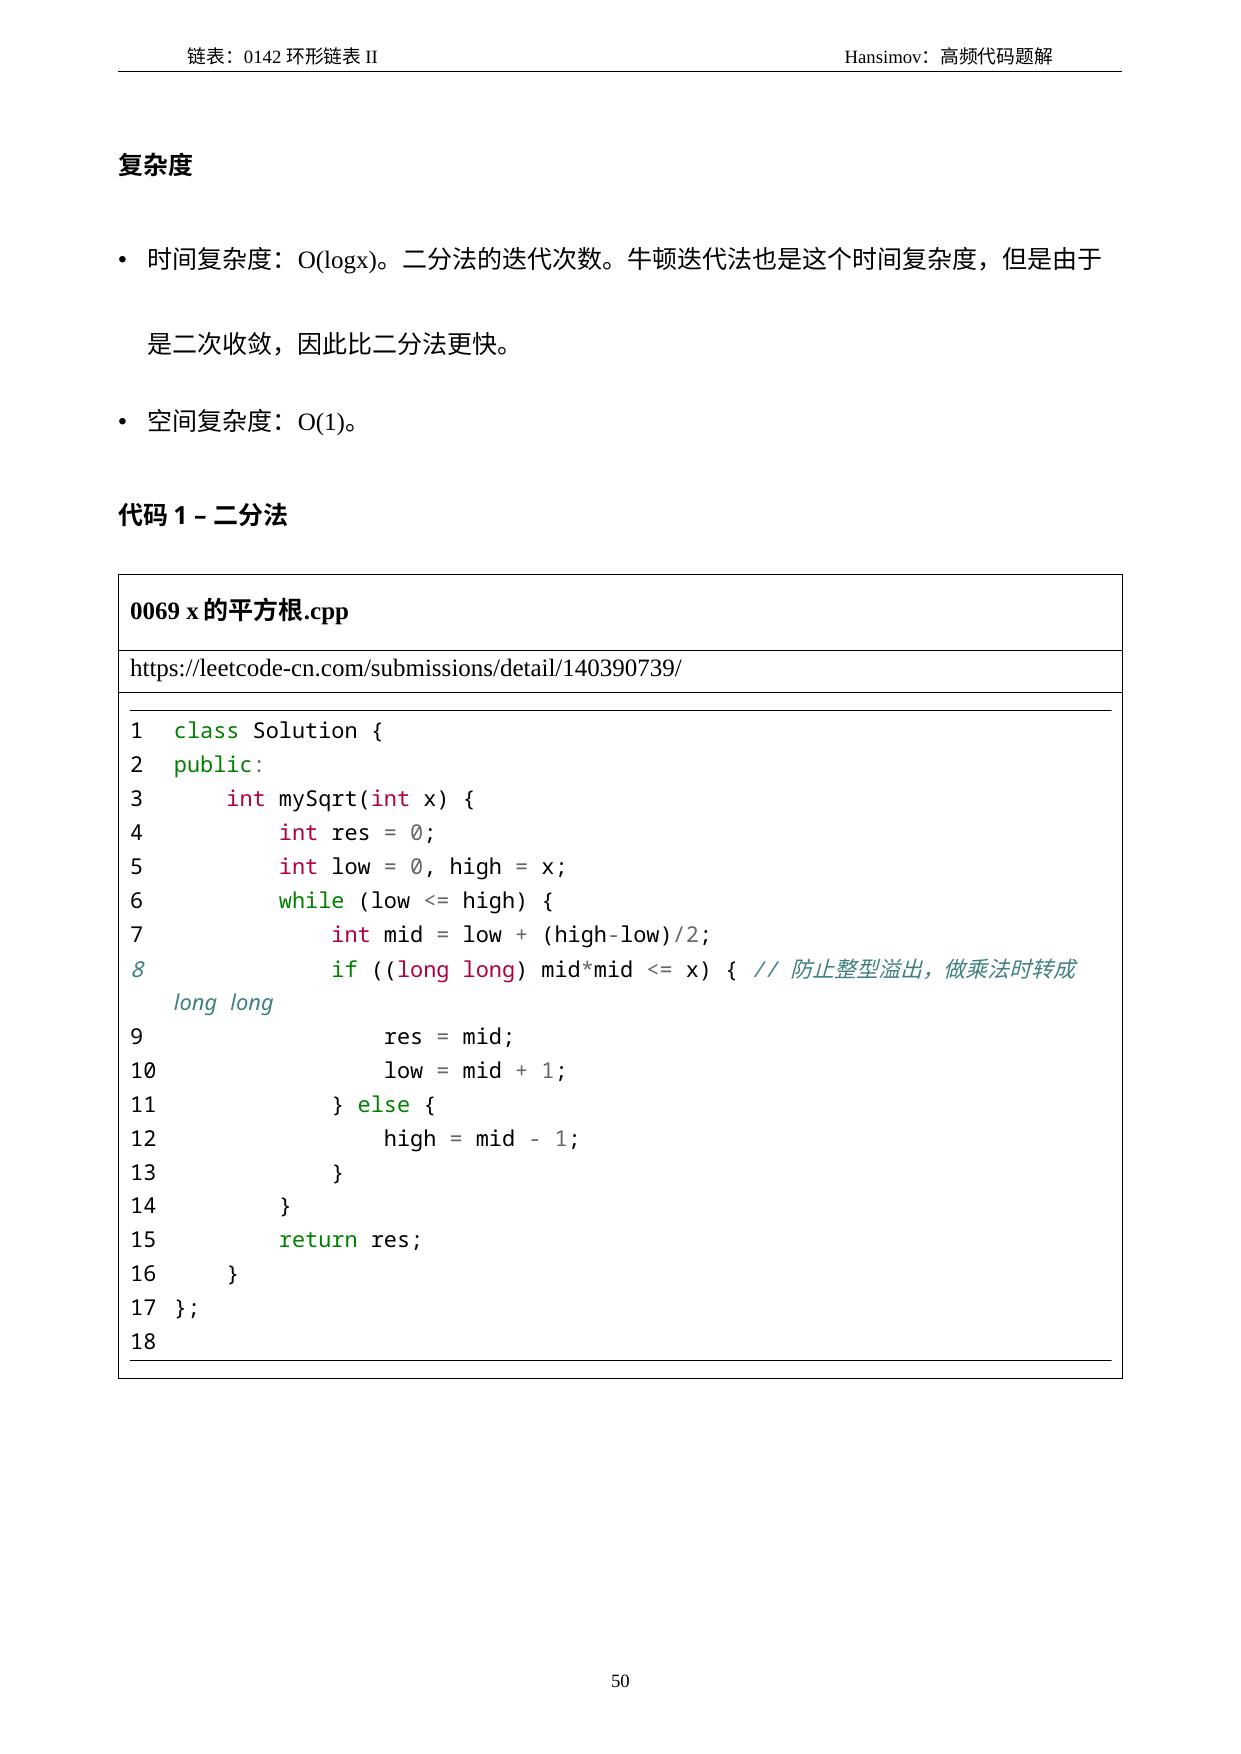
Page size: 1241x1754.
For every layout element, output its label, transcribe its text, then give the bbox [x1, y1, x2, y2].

subtitle 复杂度 [118, 130, 1097, 198]
table_cell class Solution { public: int mySqrt(int x) { int res = 0; int low = 0, high = x; while (low <= high) { int mid = low + (high-low)/2; if ((long long) mid*mid <= x) { // 防止整型溢出，做乘法时转成 long long res = mid; low = mid + 1; } else { high = mid - 1; } } return res; } }; [119, 693, 1122, 1378]
text 时间复杂度：O(logx)。二分法的迭代次数。牛顿迭代法也是这个时间复杂度，但是由于是二次收敛，因此比二分法更快。 [118, 224, 1122, 377]
table_header 0069 x的平方根.cpp [119, 575, 1122, 650]
subtitle 代码1 – 二分法 [118, 480, 1097, 548]
table_cell https://leetcode-cn.com/submissions/detail/140390739/ [119, 651, 1122, 692]
text 空间复杂度：O(1)。 [118, 386, 1122, 454]
